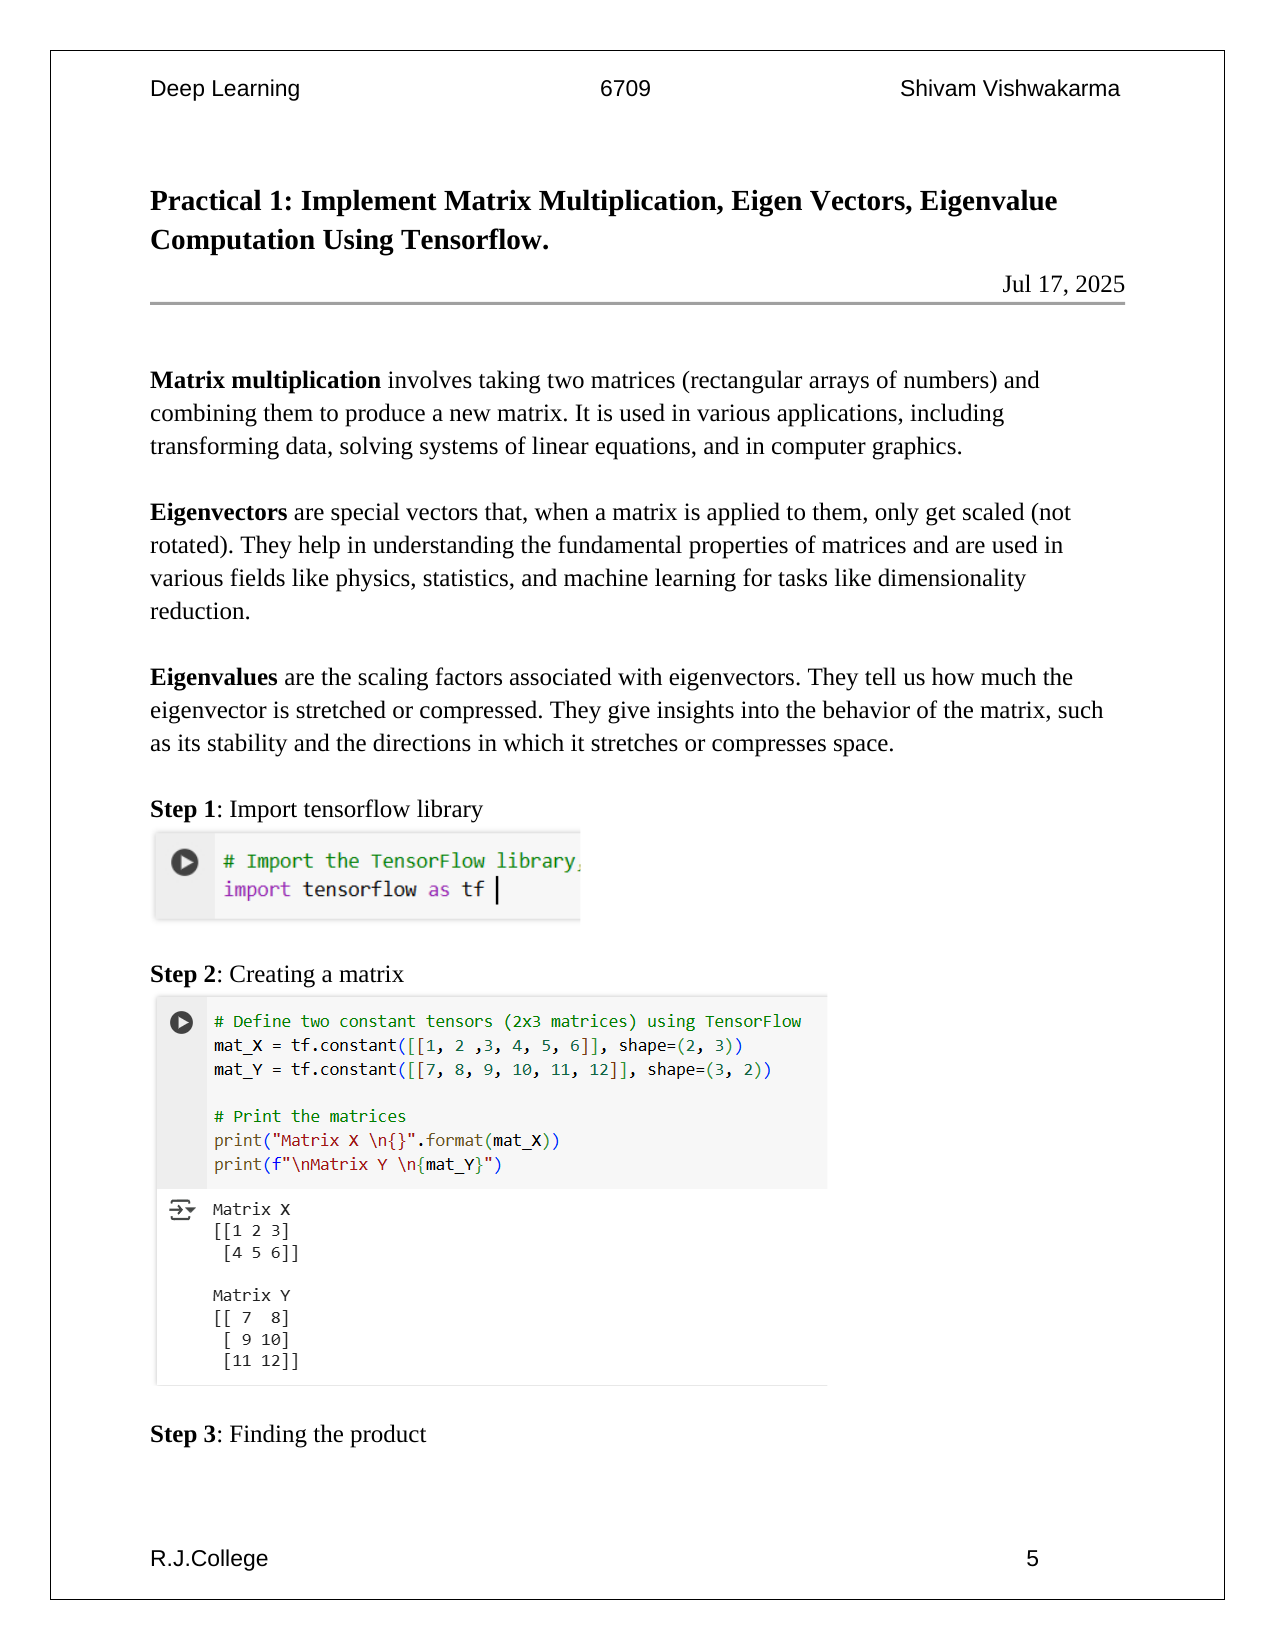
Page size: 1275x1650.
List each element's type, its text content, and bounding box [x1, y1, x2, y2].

picture [150, 825, 581, 926]
text Step 3: Finding the product [150, 1419, 1125, 1448]
text Eigenvalues are the scaling factors associated with eigenvectors. They tell us how much the eigenvector is stretched or compressed. They give insights into the behavior of the matrix, such as its stability and the directions in which it stretches or compresses space. [150, 662, 1125, 757]
picture [150, 990, 828, 1386]
text Matrix multiplication involves taking two matrices (rectangular arrays of numbers) and combining them to produce a new matrix. It is used in various applications, including transforming data, solving systems of linear equations, and in computer graphics. [150, 365, 1125, 460]
text Step 2: Creating a matrix [150, 959, 1125, 988]
text Eigenvectors are special vectors that, when a matrix is applied to them, only get scaled (not rotated). They help in understanding the fundamental properties of matrices and are used in various fields like physics, statistics, and machine learning for tasks like dimensionality reduction. [150, 497, 1125, 625]
subtitle Practical 1: Implement Matrix Multiplication, Eigen Vectors, Eigenvalue Computation Using Tensorflow. [150, 183, 1125, 255]
text Jul 17, 2025 [150, 269, 1125, 297]
text Step 1: Import tensorflow library [150, 794, 1125, 823]
